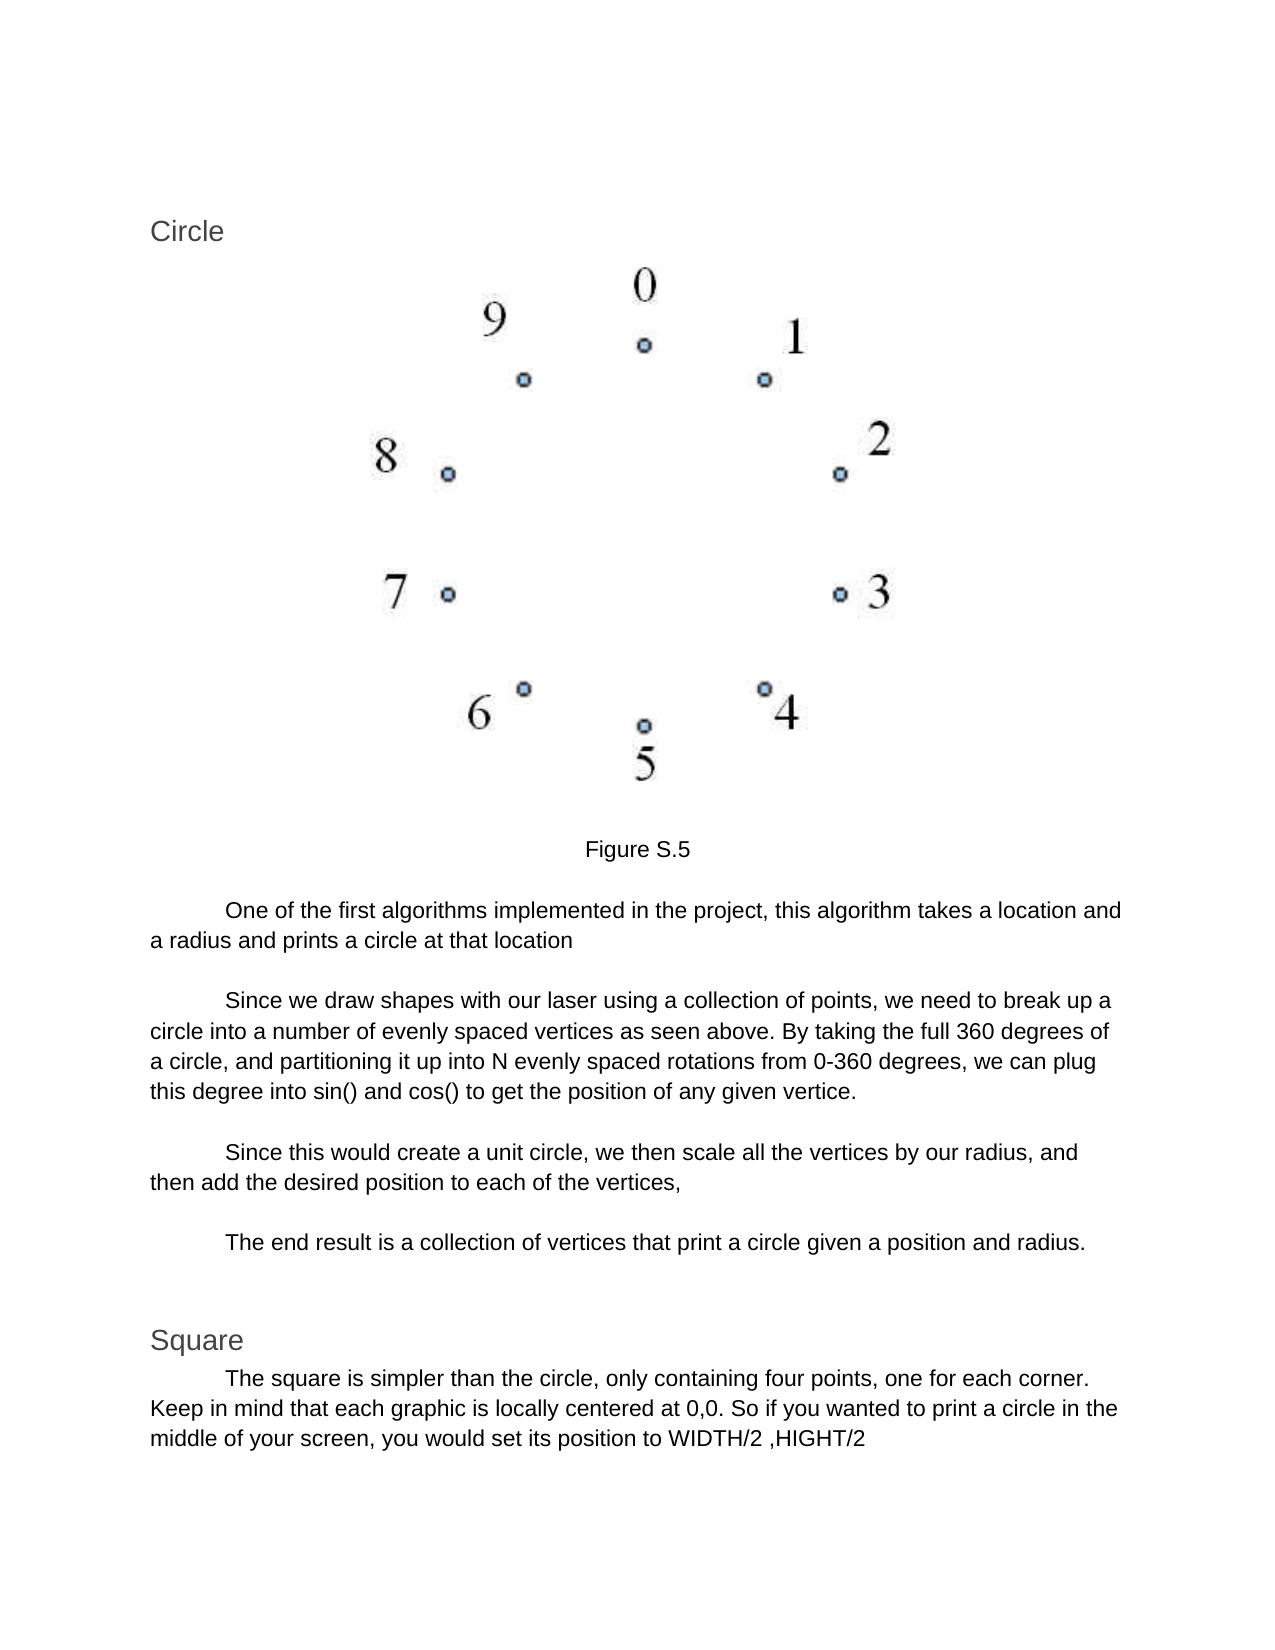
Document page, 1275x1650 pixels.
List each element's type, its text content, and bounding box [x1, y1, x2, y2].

text Figure S.5 [150, 836, 1125, 863]
text The square is simpler than the circle, only containing four points, one for each corner. [150, 1365, 1125, 1391]
picture [345, 255, 930, 803]
subtitle Circle [150, 213, 1125, 247]
text Keep in mind that each graphic is locally centered at 0,0. So if you wanted to print a circle in the middle of your screen, you would set its position to WIDTH/2 ,HIGHT/2 [150, 1395, 1125, 1451]
subtitle Square [150, 1323, 1125, 1356]
text Since this would create a unit circle, we then scale all the vertices by our radius, and then add the desired position to each of the vertices, [150, 1138, 1125, 1195]
text The end result is a collection of vertices that print a circle given a position and radius. [150, 1229, 1125, 1255]
text Since we draw shapes with our laser using a collection of points, we need to break up a circle into a number of evenly spaced vertices as seen above. By taking the full 360 degrees of a circle, and partitioning it up into N evenly spaced rotations from 0-360 degrees, we can plug this degree into sin() and cos() to get the position of any given vertice. [150, 987, 1125, 1104]
text One of the first algorithms implemented in the project, this algorithm takes a location and a radius and prints a circle at that location [150, 897, 1125, 953]
